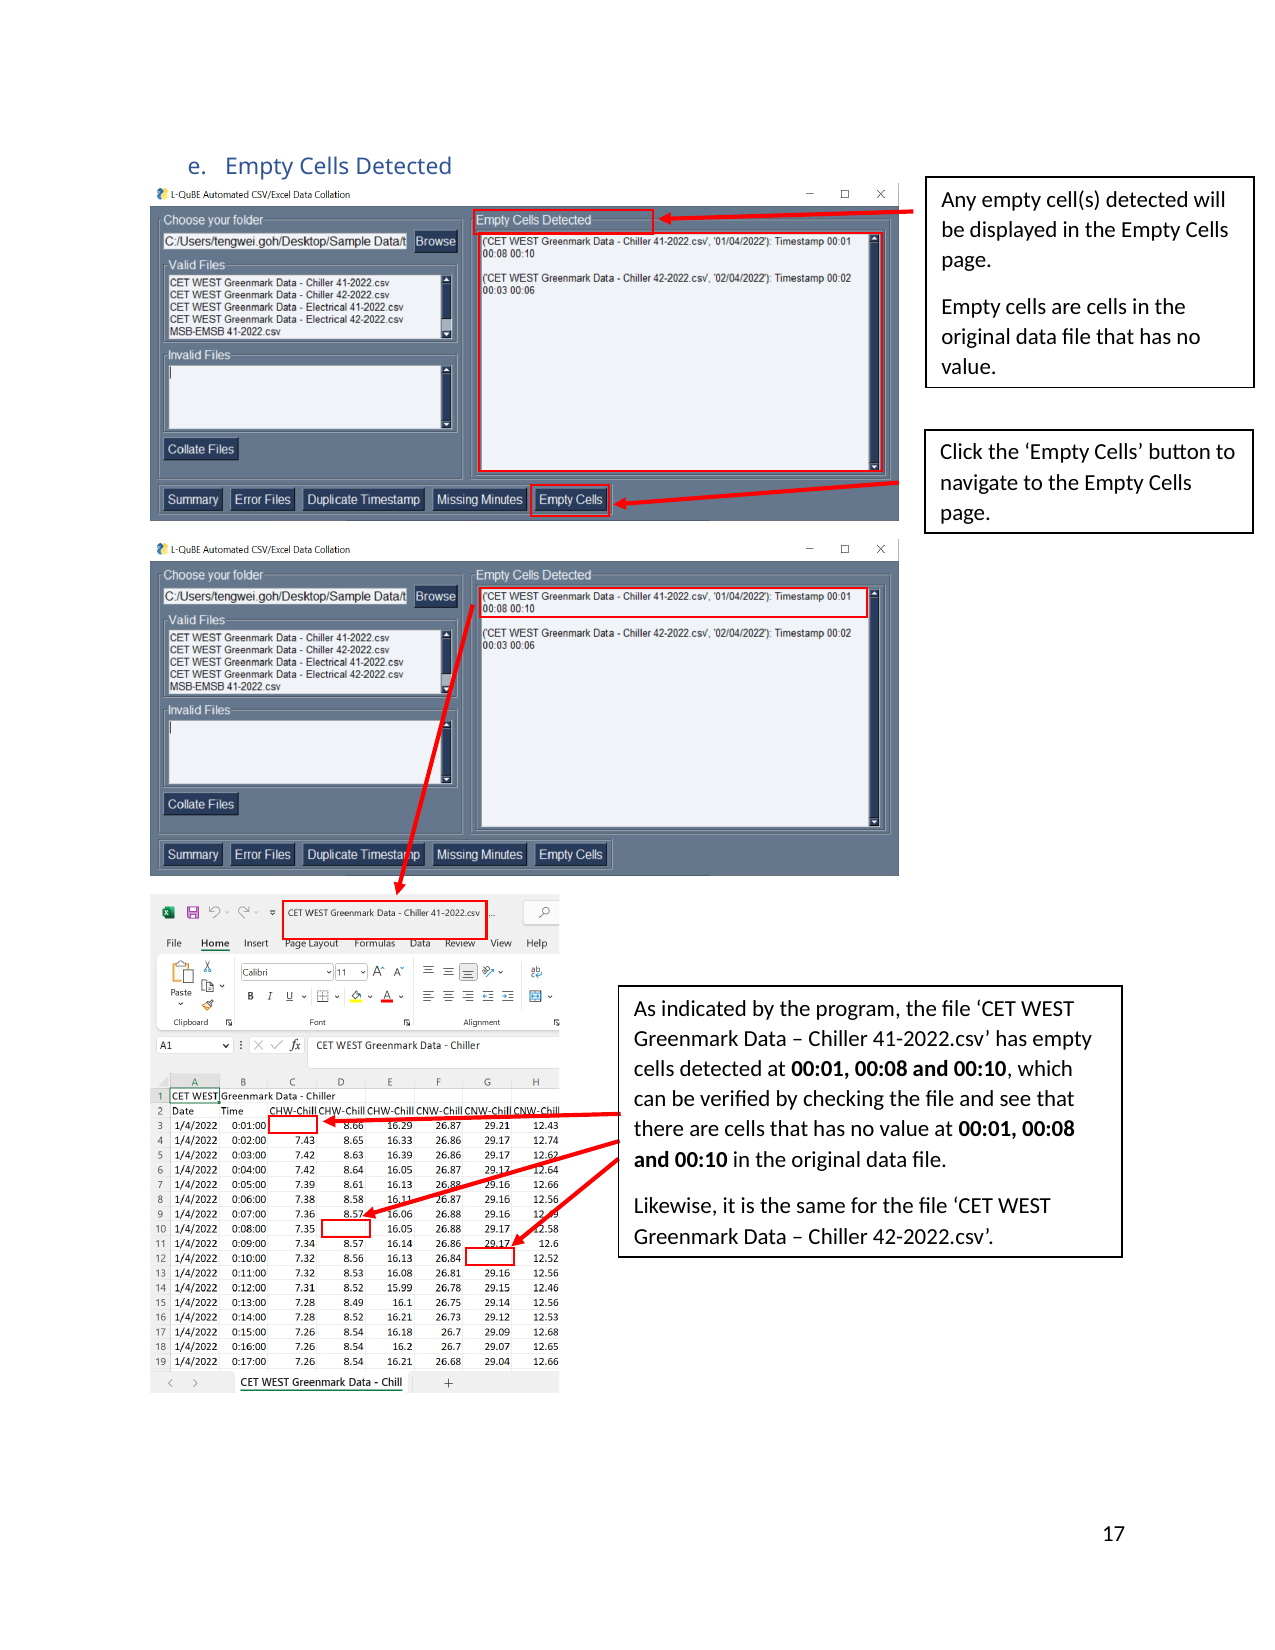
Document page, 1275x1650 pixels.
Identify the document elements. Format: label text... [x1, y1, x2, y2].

picture [150, 539, 899, 876]
picture [150, 894, 560, 1393]
subtitle Empty Cells Detected [187, 150, 1125, 181]
picture [150, 183, 899, 521]
picture [467, 1249, 513, 1264]
